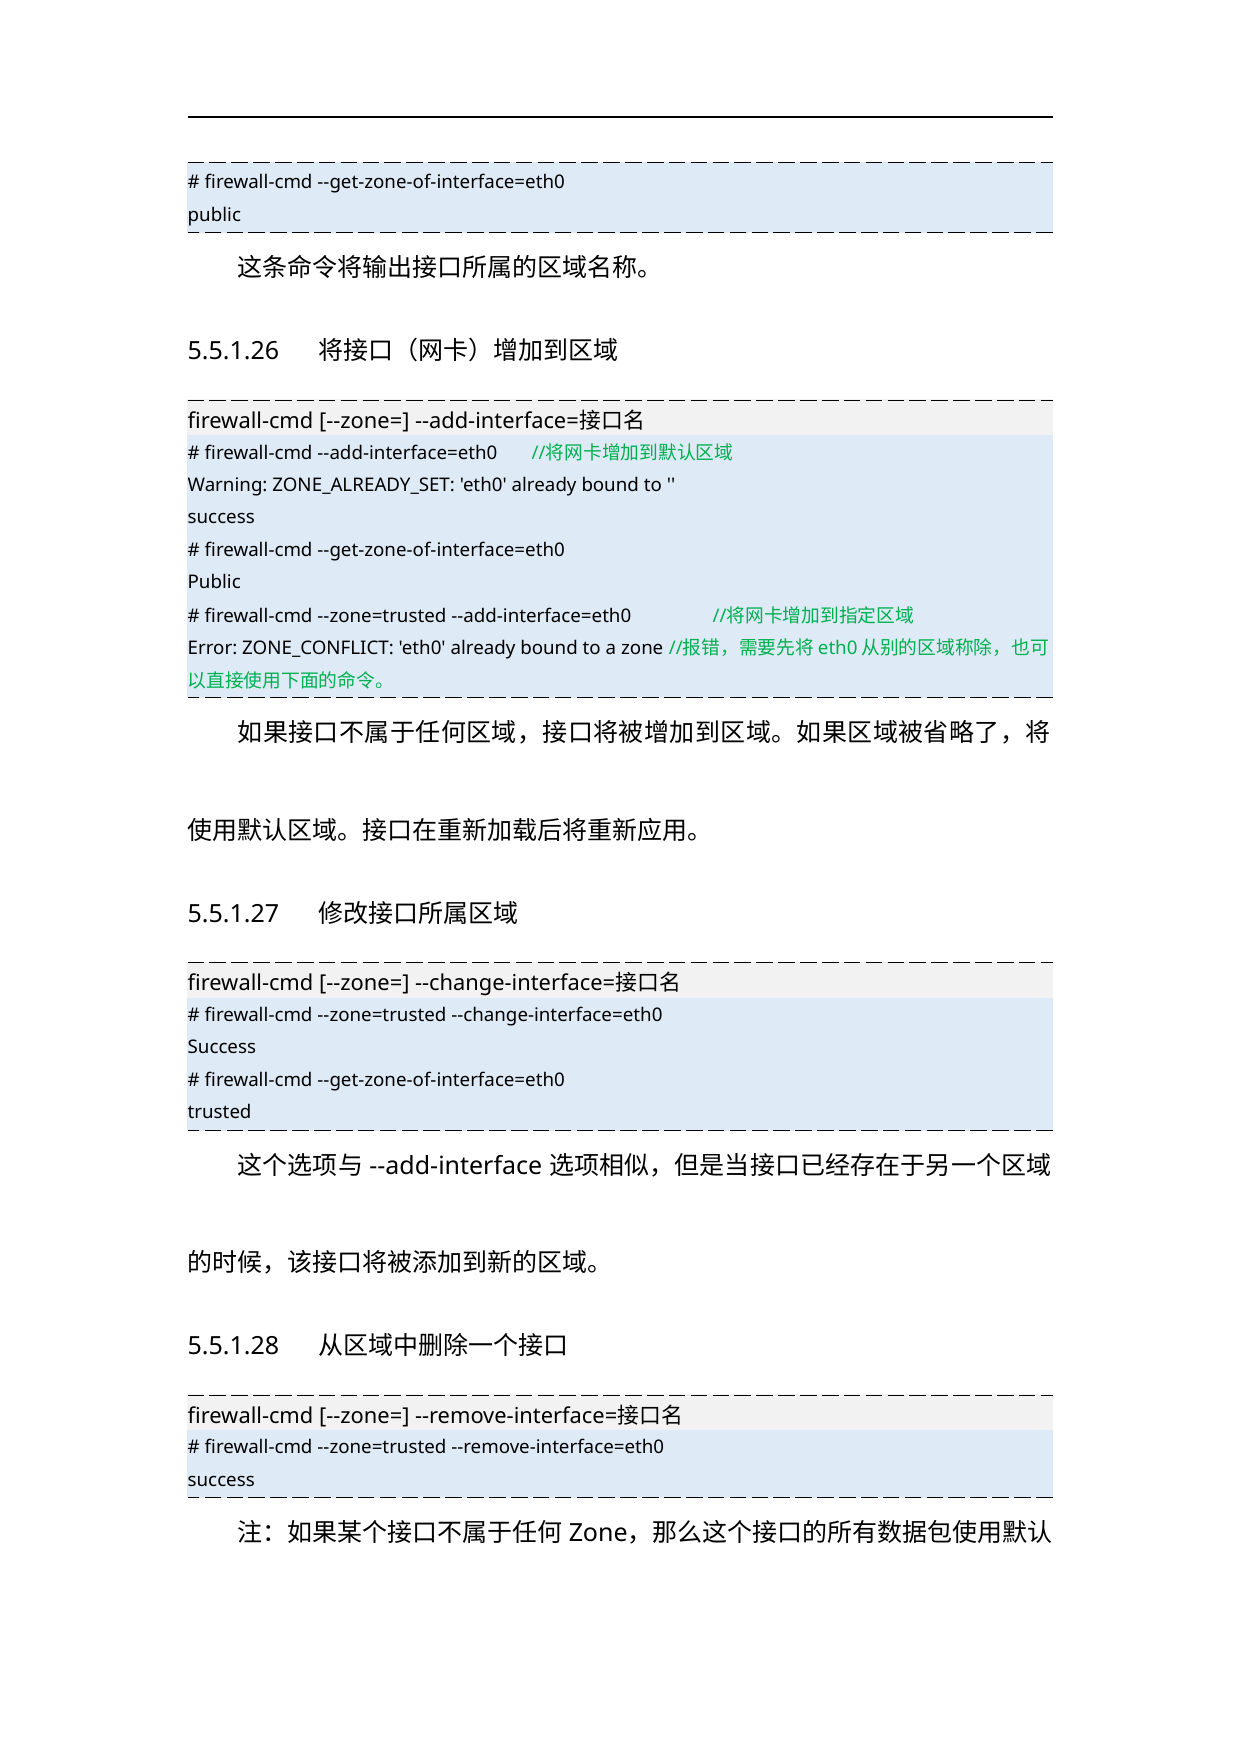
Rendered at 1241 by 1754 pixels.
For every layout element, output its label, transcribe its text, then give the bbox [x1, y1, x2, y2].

text # firewall-cmd --get-zone-of-interface=eth0 [187, 1063, 1053, 1092]
subtitle 修改接口所属区域 [187, 879, 1053, 944]
text firewall-cmd [--zone=] --remove-interface=接口名 [187, 1394, 1053, 1430]
text # firewall-cmd --add-interface=eth0 //将网卡增加到默认区域 [187, 435, 1053, 468]
subtitle 将接口（网卡）增加到区域 [187, 316, 1053, 381]
subtitle 从区域中删除一个接口 [187, 1311, 1053, 1376]
text # firewall-cmd --get-zone-of-interface=eth0 [187, 162, 1053, 194]
text # firewall-cmd --zone=trusted --add-interface=eth0 //将网卡增加到指定区域 [187, 598, 1053, 627]
text firewall-cmd [--zone=] --add-interface=接口名 [187, 399, 1053, 435]
text success [187, 500, 1053, 533]
text Error: ZONE_CONFLICT: 'eth0' already bound to a zone //报错，需要先将eth0从别的区域称除，也可以直接使用下面的命令。 [187, 627, 1053, 698]
text trusted [187, 1092, 1053, 1131]
text 这个选项与 --add-interface 选项相似，但是当接口已经存在于另一个区域的时候，该接口将被添加到新的区域。 [187, 1131, 1053, 1293]
text Success [187, 1030, 1053, 1063]
text Public [187, 565, 1053, 598]
text success [187, 1459, 1053, 1498]
text firewall-cmd [--zone=] --change-interface=接口名 [187, 962, 1053, 998]
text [187, 1498, 1053, 1563]
text public [187, 194, 1053, 233]
text # firewall-cmd --zone=trusted --change-interface=eth0 [187, 998, 1053, 1030]
text 如果接口不属于任何区域，接口将被增加到区域。如果区域被省略了，将使用默认区域。接口在重新加载后将重新应用。 [187, 698, 1053, 861]
text # firewall-cmd --get-zone-of-interface=eth0 [187, 533, 1053, 565]
text # firewall-cmd --zone=trusted --remove-interface=eth0 [187, 1430, 1053, 1459]
text 这条命令将输出接口所属的区域名称。 [187, 233, 1053, 298]
text Warning: ZONE_ALREADY_SET: 'eth0' already bound to '' [187, 468, 1053, 500]
